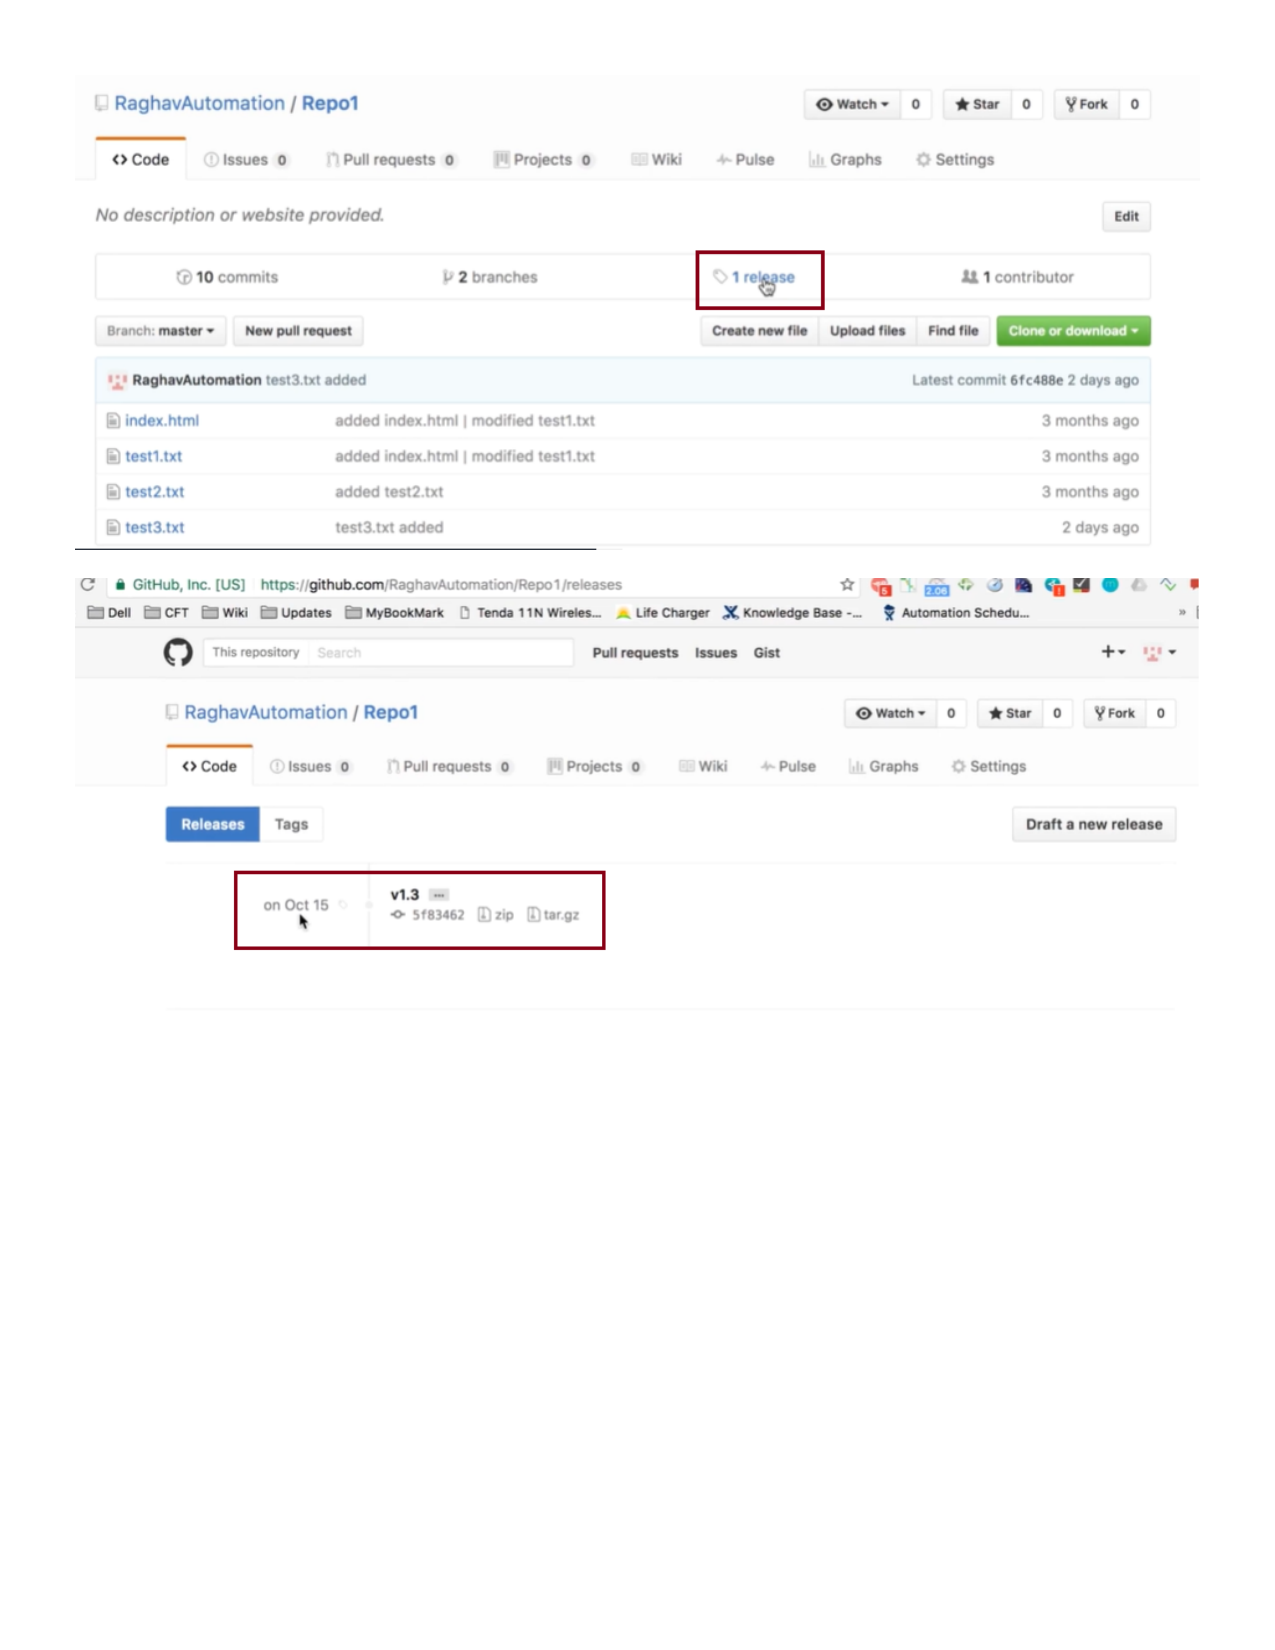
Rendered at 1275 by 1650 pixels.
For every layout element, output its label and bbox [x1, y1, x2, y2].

picture [75, 578, 1199, 1034]
picture [75, 75, 1200, 550]
